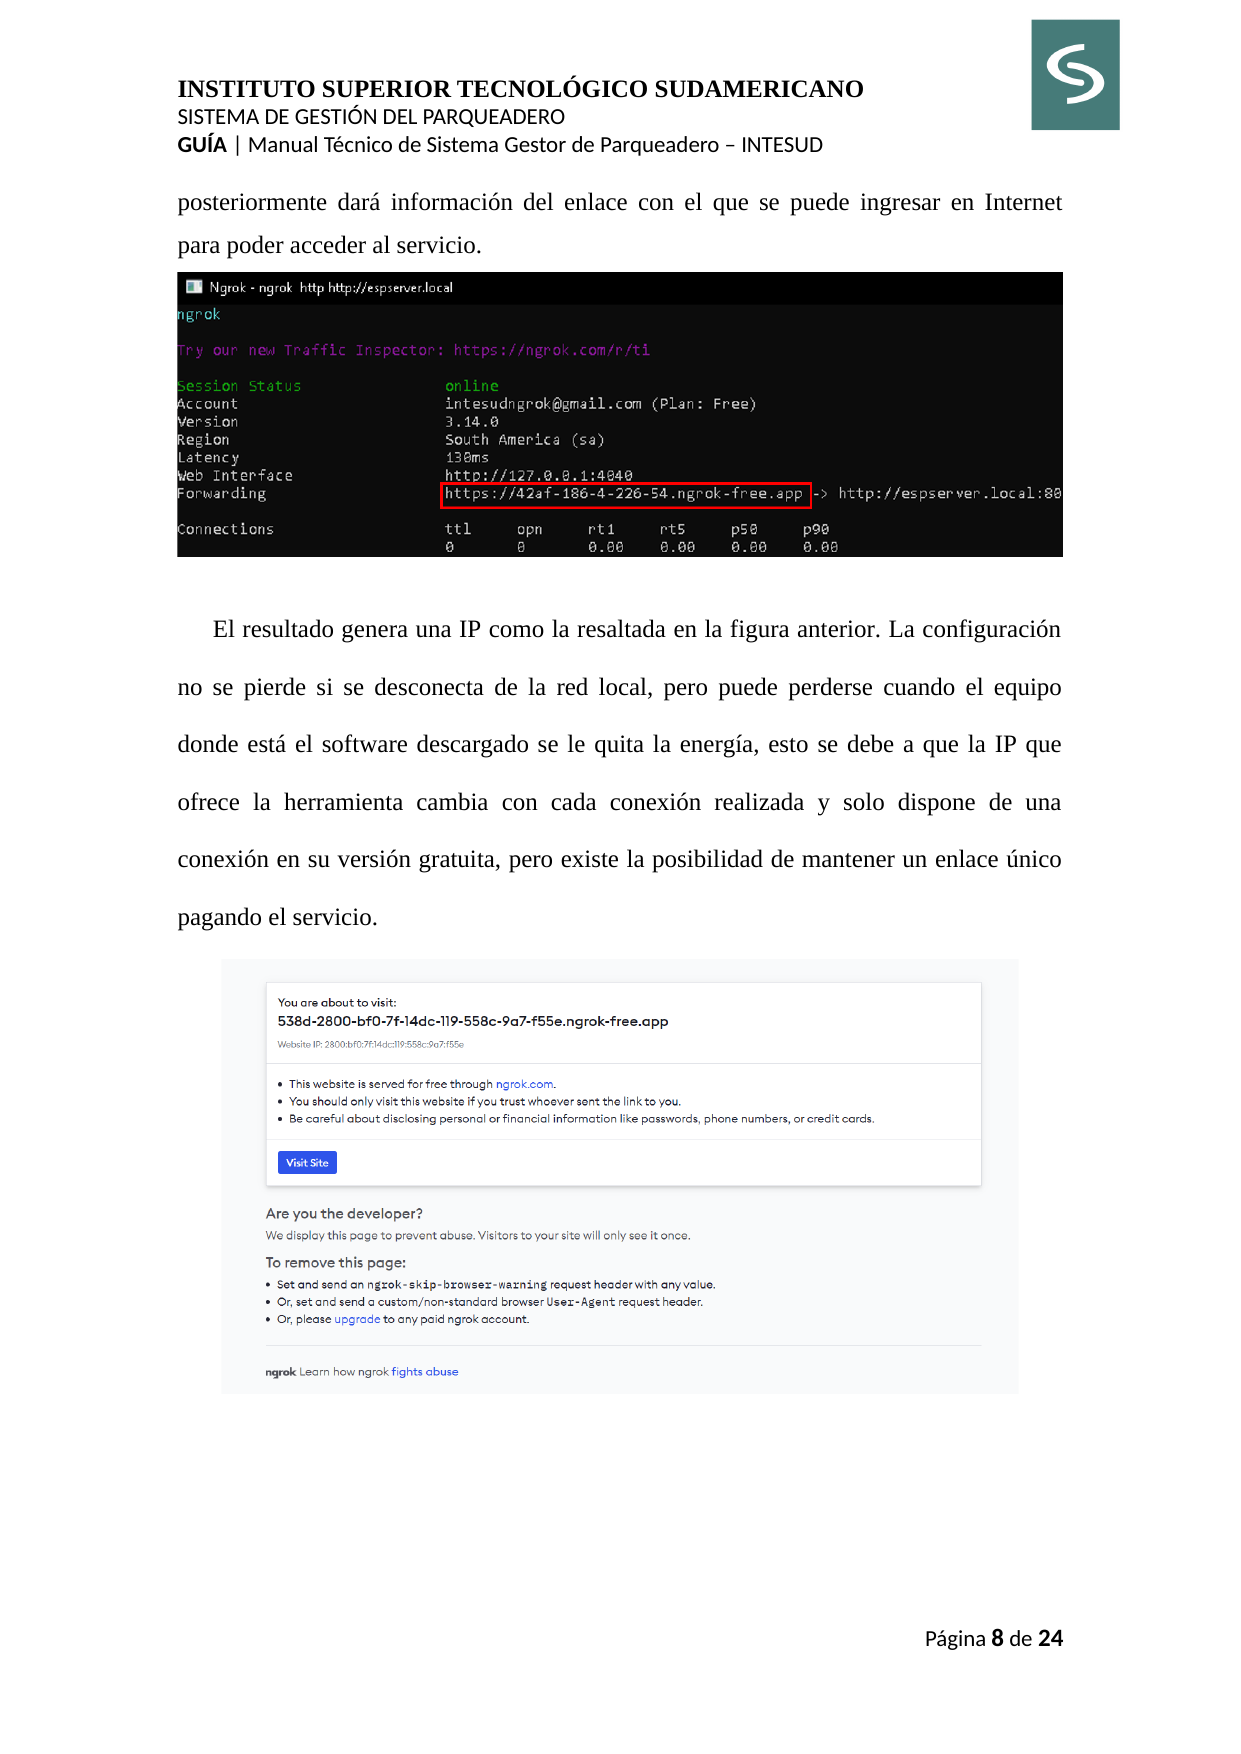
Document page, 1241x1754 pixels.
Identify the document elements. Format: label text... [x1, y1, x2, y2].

picture [1028, 18, 1123, 132]
text El resultado genera una IP como la resaltada en la figura anterior. La configuración no se pierde si se desconecta de la red local, pero puede perderse cuando el equipo donde está el software descargado se le quita la energía, esto se debe a que la IP que ofrece la herramienta cambia con cada conexión realizada y solo dispone de una conexión en su versión gratuita, pero existe la posibilidad de mantener un enlace único pagando el servicio. [177, 614, 1063, 931]
picture [221, 959, 1019, 1394]
picture [177, 272, 1063, 557]
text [177, 187, 1063, 258]
